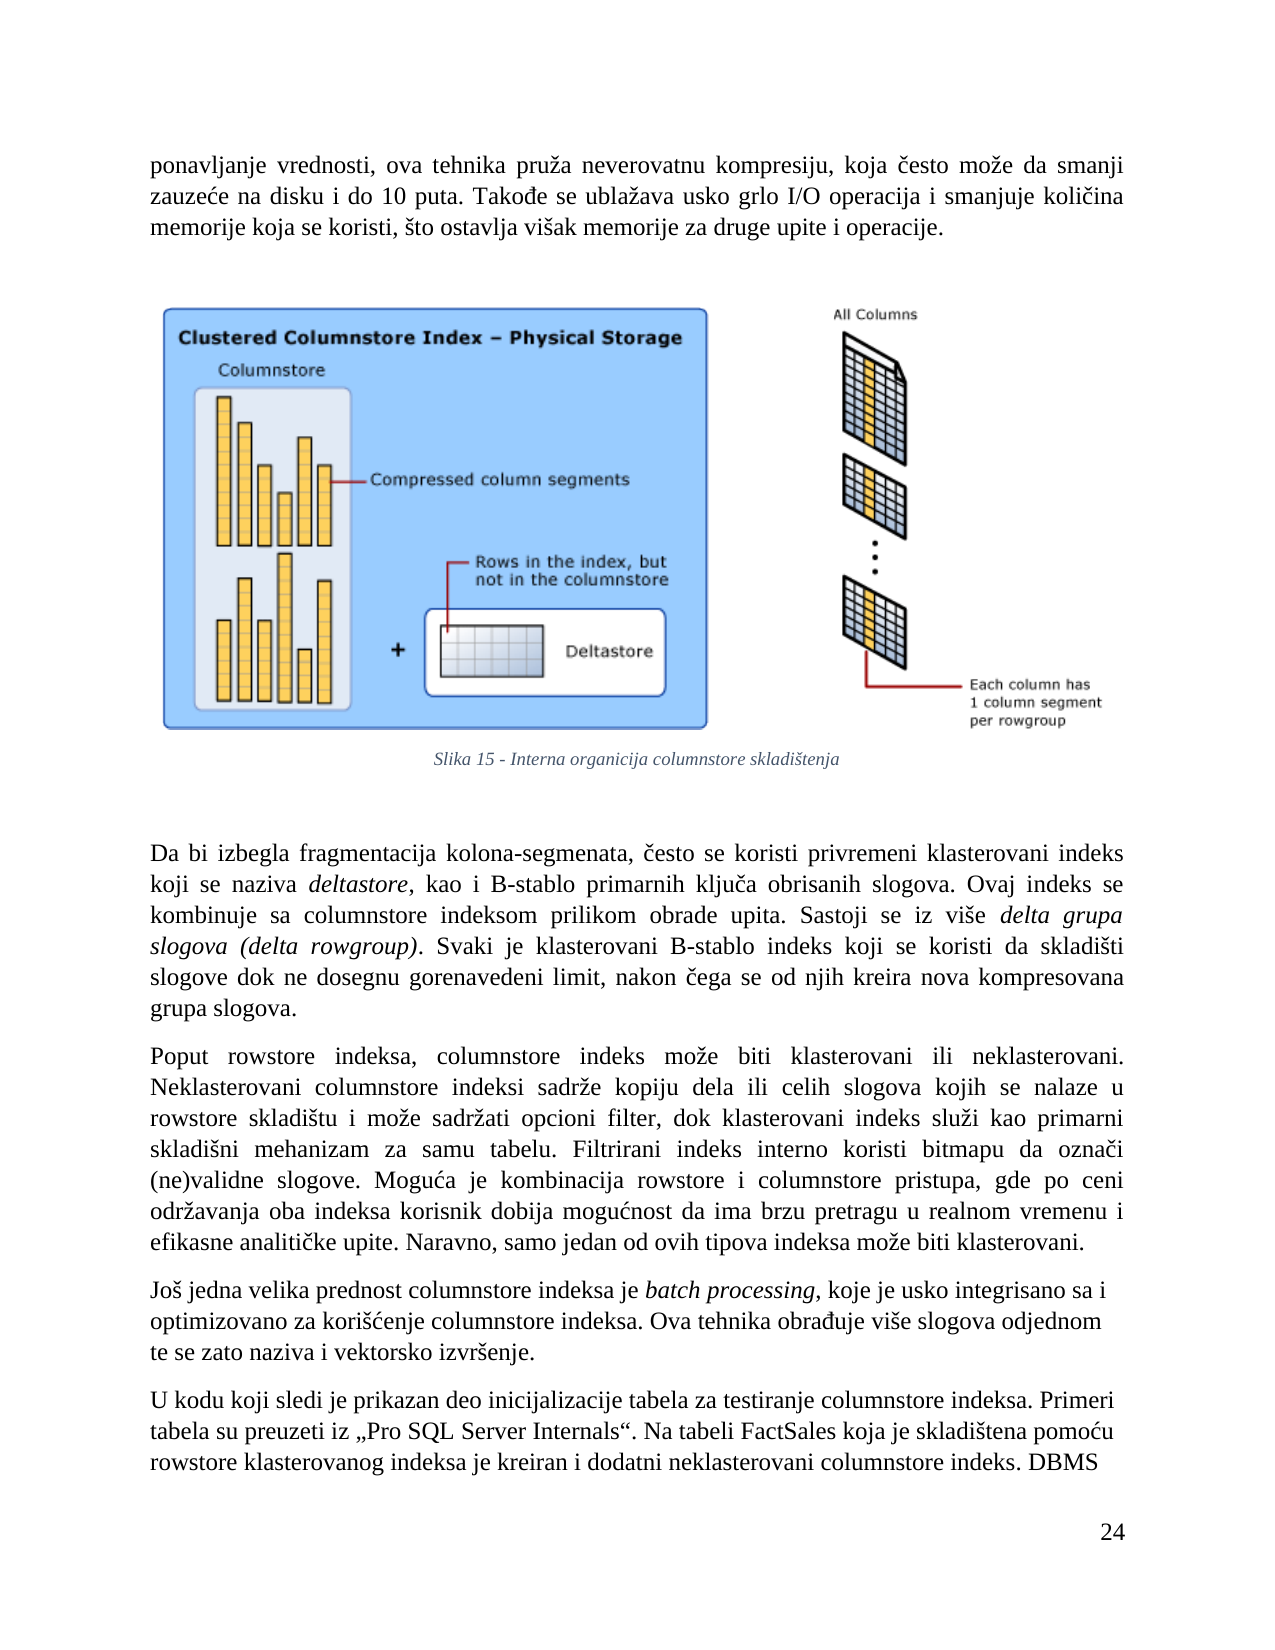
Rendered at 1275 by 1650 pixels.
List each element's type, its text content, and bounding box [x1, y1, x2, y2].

picture [833, 307, 1109, 730]
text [150, 150, 1125, 241]
text Slika 15 - Interna organicija columnstore skladištenja [150, 748, 1125, 770]
text Da bi izbegla fragmentacija kolona-segmenata, često se koristi privremeni klasterovani indeks koji se naziva deltastore, kao i B-stablo primarnih ključa obrisanih slogova. Ovaj indeks se kombinuje sa columnstore indeksom prilikom obrade upita. Sastoji se iz više delta grupa slogova (delta rowgroup). Svaki je klasterovani B-stablo indeks koji se koristi da skladišti slogove dok ne dosegnu gorenavedeni limit, nakon čega se od njih kreira nova kompresovana grupa slogova. [150, 838, 1125, 1022]
text Poput rowstore indeksa, columnstore indeks može biti klasterovani ili neklasterovani. Neklasterovani columnstore indeksi sadrže kopiju dela ili celih slogova kojih se nalaze u rowstore skladištu i može sadržati opcioni filter, dok klasterovani indeks služi kao primarni skladišni mehanizam za samu tabelu. Filtrirani indeks interno koristi bitmapu da označi (ne)validne slogove. Moguća je kombinacija rowstore i columnstore pristupa, gde po ceni održavanja oba indeksa korisnik dobija mogućnost da ima brzu pretragu u realnom vremenu i efikasne analitičke upite. Naravno, samo jedan od ovih tipova indeksa može biti klasterovani. [150, 1041, 1125, 1256]
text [150, 1385, 1125, 1476]
picture [162, 307, 709, 730]
text Još jedna velika prednost columnstore indeksa je batch processing, koje je usko integrisano sa i optimizovano za korišćenje columnstore indeksa. Ova tehnika obrađuje više slogova odjednom te se zato naziva i vektorsko izvršenje. [150, 1275, 1125, 1366]
